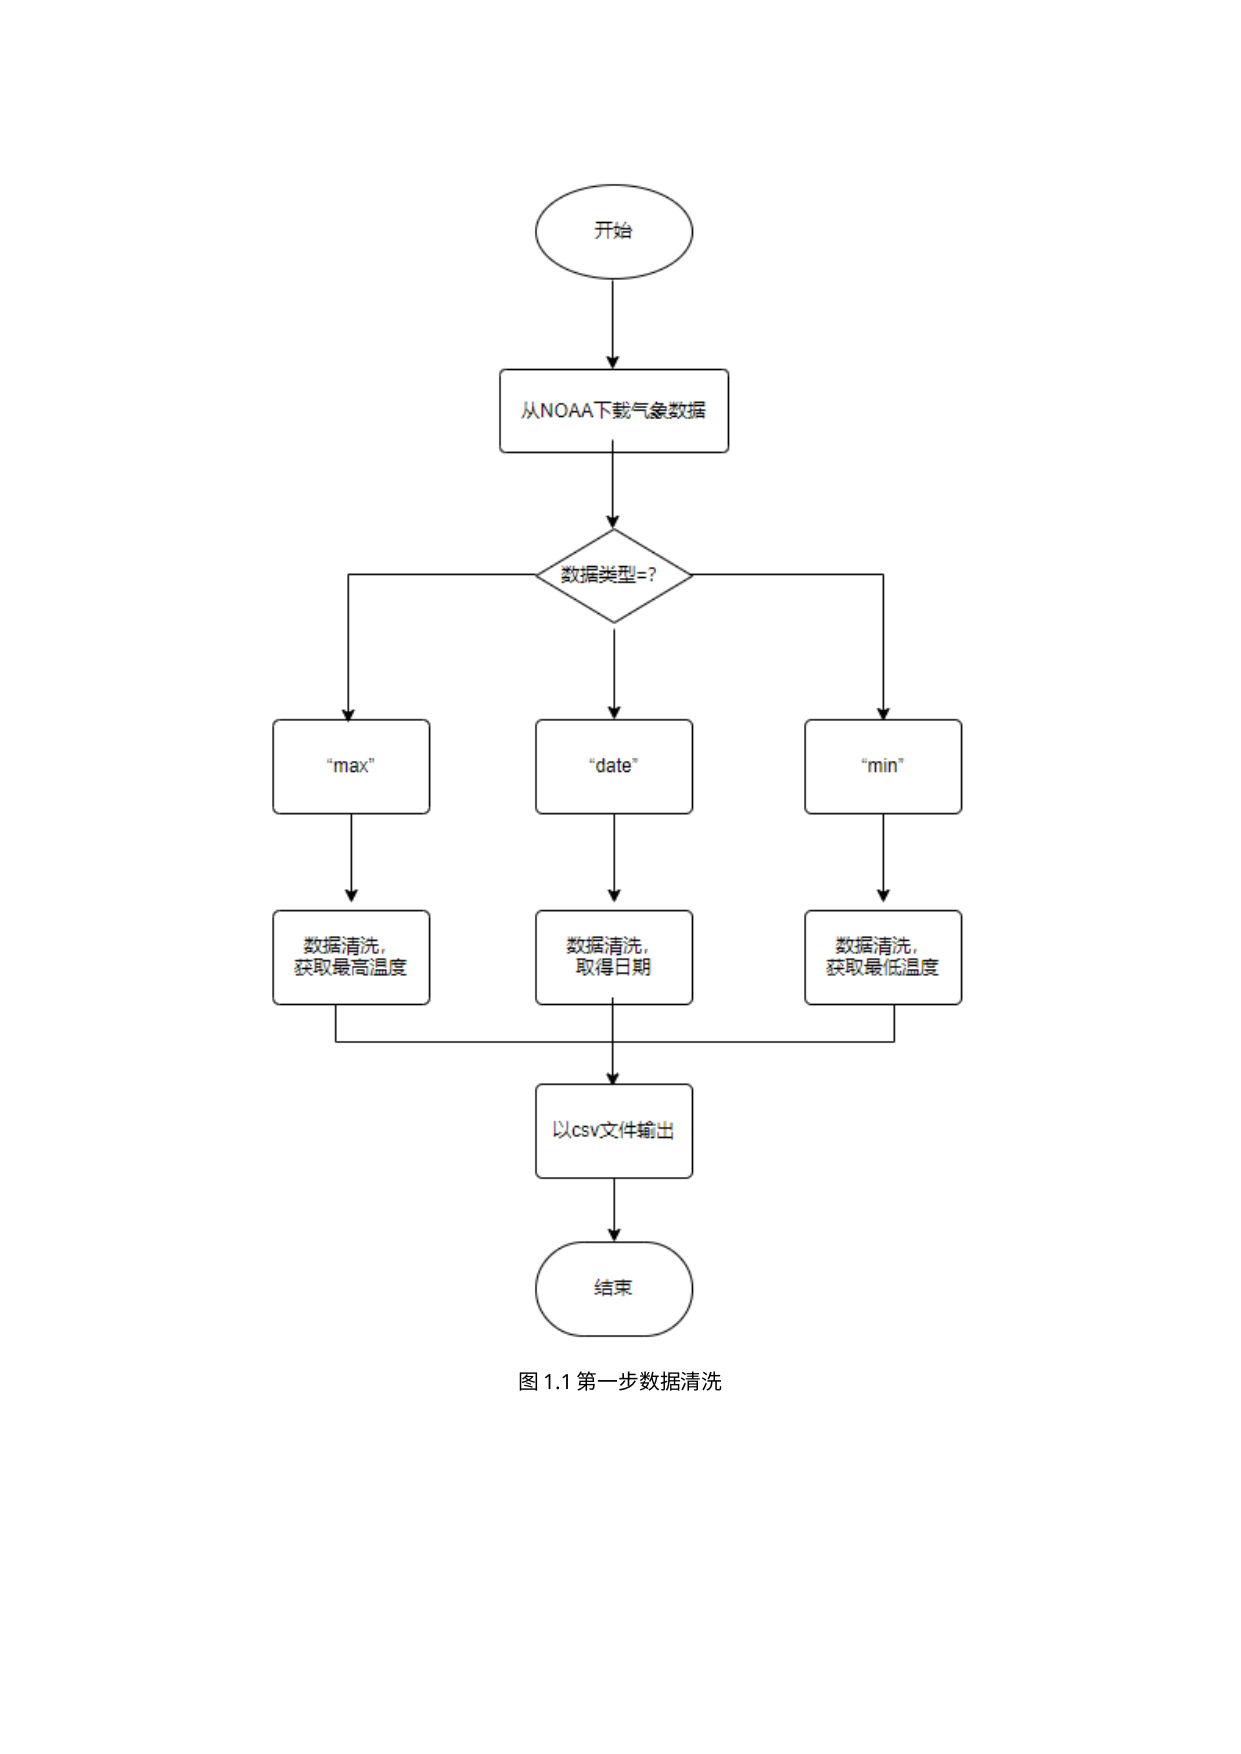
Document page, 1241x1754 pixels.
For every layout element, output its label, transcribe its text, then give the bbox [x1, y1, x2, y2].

text 图1.1第一步数据清洗 [187, 1364, 1053, 1397]
picture [257, 161, 983, 1359]
